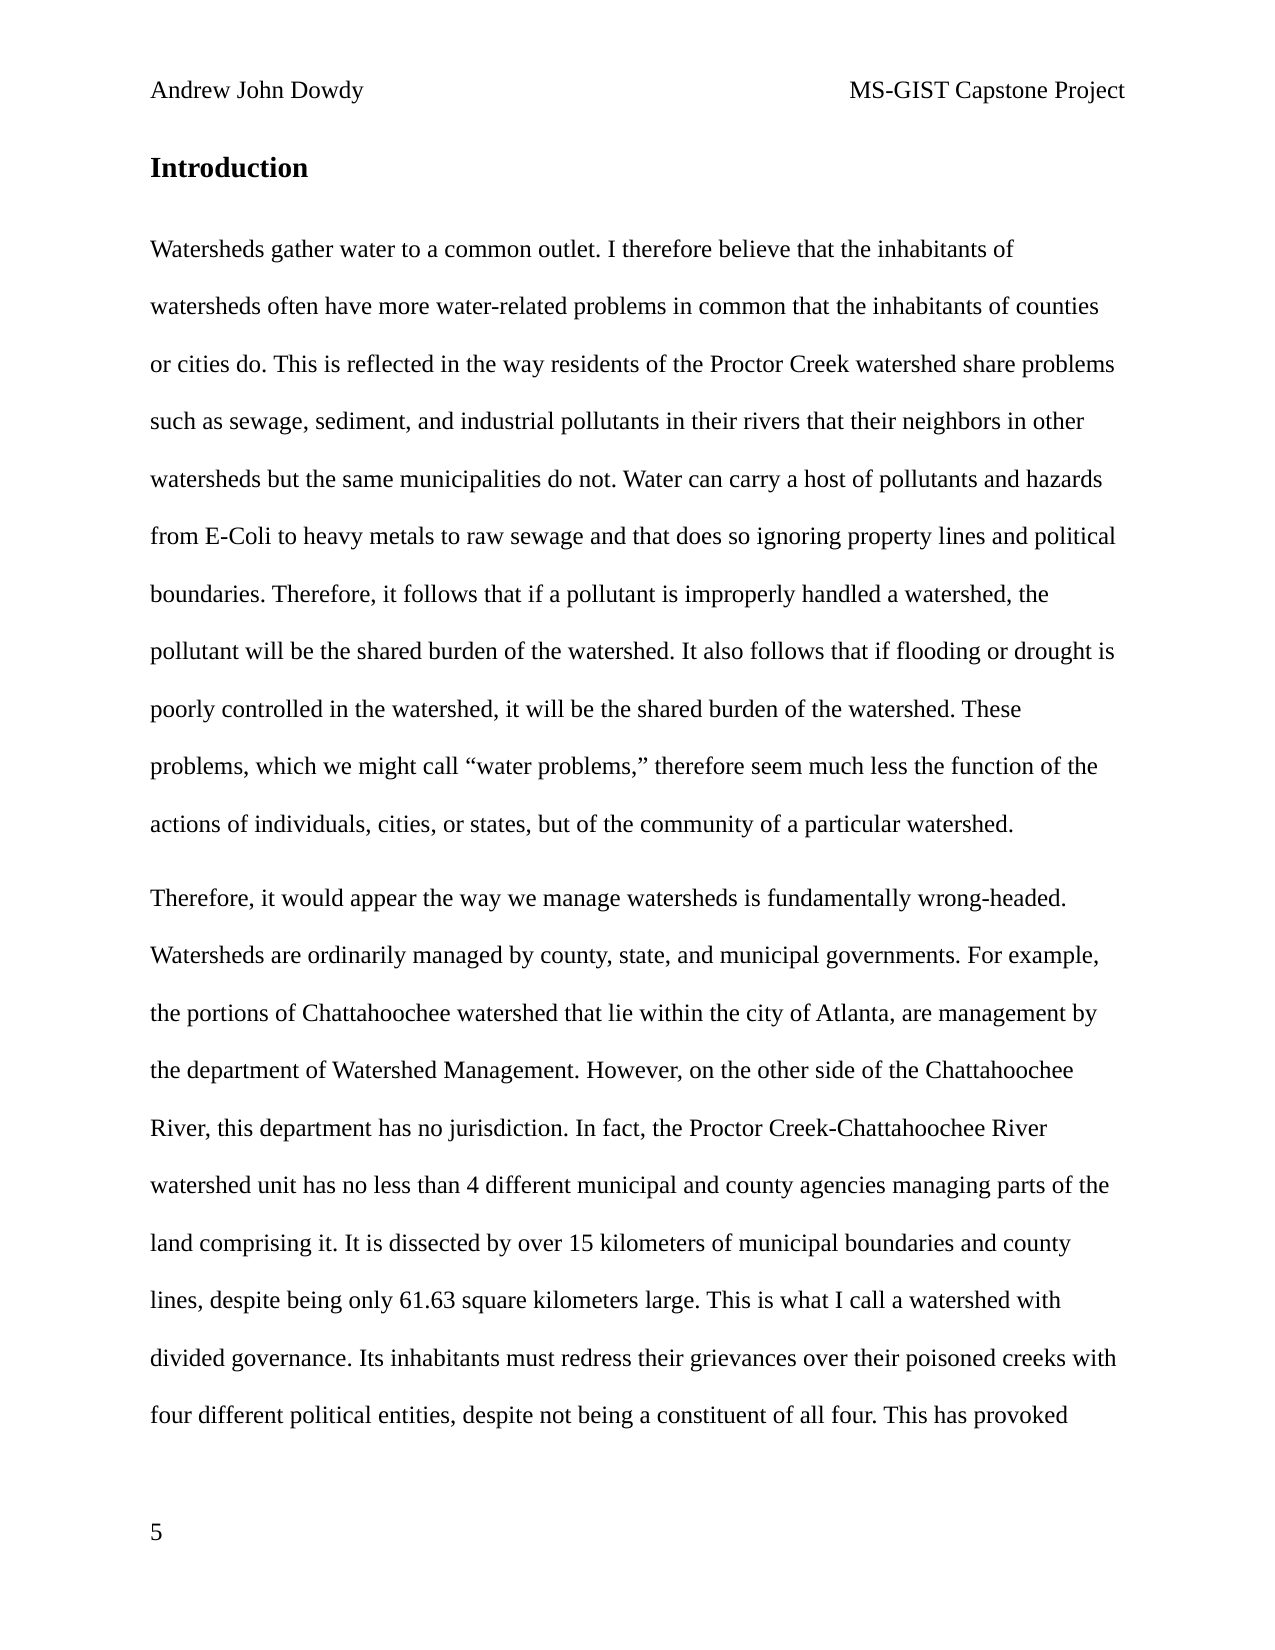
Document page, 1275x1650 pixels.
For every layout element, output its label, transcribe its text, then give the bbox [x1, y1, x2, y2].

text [150, 883, 1125, 1429]
text Introduction [150, 150, 1125, 183]
text Watersheds gather water to a common outlet. I therefore believe that the inhabitants of watersheds often have more water-related problems in common that the inhabitants of counties or cities do. This is reflected in the way residents of the Proctor Creek watershed share problems such as sewage, sediment, and industrial pollutants in their rivers that their neighbors in other watersheds but the same municipalities do not. Water can carry a host of pollutants and hazards from E-Coli to heavy metals to raw sewage and that does so ignoring property lines and political boundaries. Therefore, it follows that if a pollutant is improperly handled a watershed, the pollutant will be the shared burden of the watershed. It also follows that if flooding or drought is poorly controlled in the watershed, it will be the shared burden of the watershed. These problems, which we might call “water problems,” therefore seem much less the function of the actions of individuals, cities, or states, but of the community of a particular watershed. [150, 234, 1125, 837]
